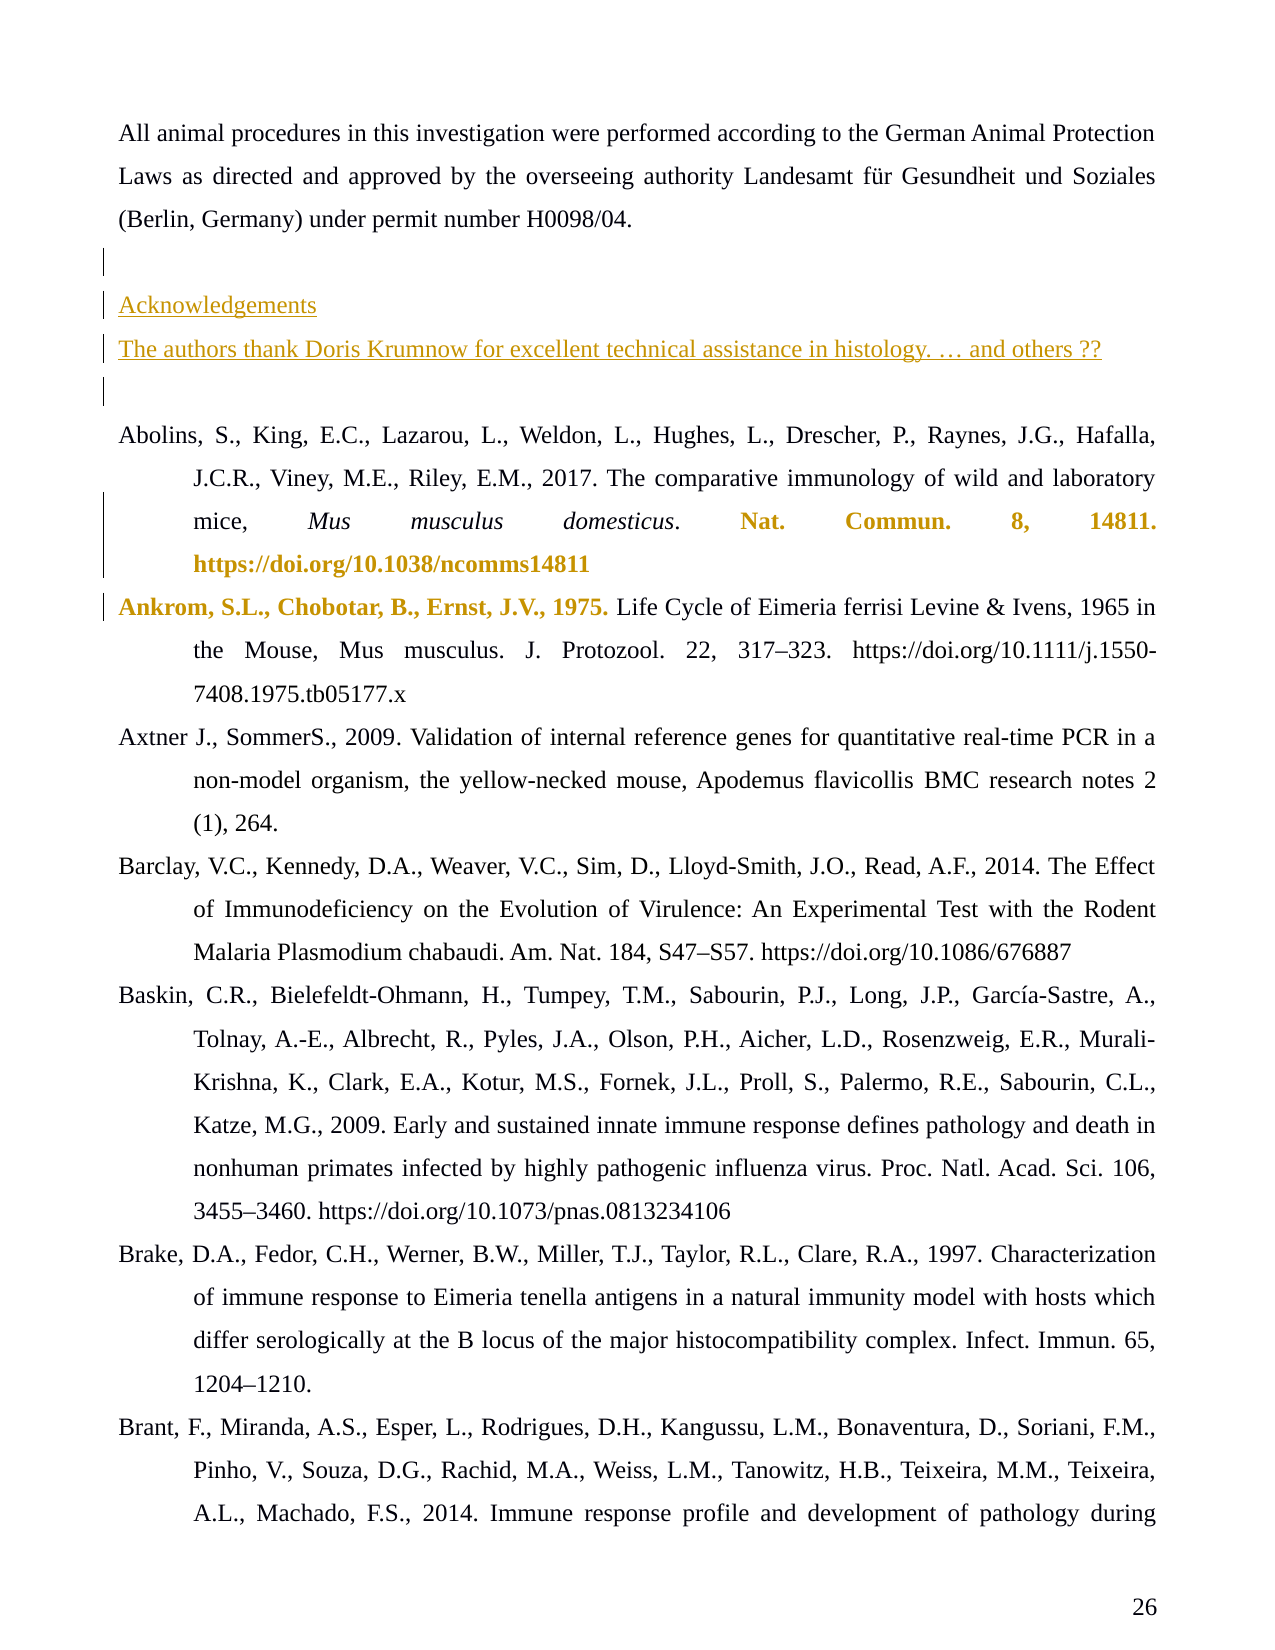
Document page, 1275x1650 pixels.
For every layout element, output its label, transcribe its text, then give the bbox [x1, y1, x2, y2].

text Barclay, V.C., Kennedy, D.A., Weaver, V.C., Sim, D., Lloyd-Smith, J.O., Read, A.F., 2014. The Effect of Immunodeficiency on the Evolution of Virulence: An Experimental Test with the Rodent Malaria Plasmodium chabaudi. Am. Nat. 184, S47–S57. https://doi.org/10.1086/676887 [118, 851, 1157, 966]
text Axtner J., SommerS., 2009. Validation of internal reference genes for quantitative real-time PCR in a non-model organism, the yellow-necked mouse, Apodemus flavicollis BMC research notes 2 (1), 264. [118, 722, 1157, 837]
text Abolins, S., King, E.C., Lazarou, L., Weldon, L., Hughes, L., Drescher, P., Raynes, J.G., Hafalla, J.C.R., Viney, M.E., Riley, E.M., 2017. The comparative immunology of wild and laboratory mice, Mus musculus domesticus. Nat. Commun. 8, 14811. https://doi.org/10.1038/ncomms14811 [118, 420, 1157, 578]
text Ankrom, S.L., Chobotar, B., Ernst, J.V., 1975. Life Cycle of Eimeria ferrisi Levine & Ivens, 1965 in the Mouse, Mus musculus. J. Protozool. 22, 317–323. https://doi.org/10.1111/j.1550-7408.1975.tb05177.x [118, 592, 1157, 707]
text Baskin, C.R., Bielefeldt-Ohmann, H., Tumpey, T.M., Sabourin, P.J., Long, J.P., García-Sastre, A., Tolnay, A.-E., Albrecht, R., Pyles, J.A., Olson, P.H., Aicher, L.D., Rosenzweig, E.R., Murali-Krishna, K., Clark, E.A., Kotur, M.S., Fornek, J.L., Proll, S., Palermo, R.E., Sabourin, C.L., Katze, M.G., 2009. Early and sustained innate immune response defines pathology and death in nonhuman primates infected by highly pathogenic influenza virus. Proc. Natl. Acad. Sci. 106, 3455–3460. https://doi.org/10.1073/pnas.0813234106 [118, 981, 1157, 1225]
text Brake, D.A., Fedor, C.H., Werner, B.W., Miller, T.J., Taylor, R.L., Clare, R.A., 1997. Characterization of immune response to Eimeria tenella antigens in a natural immunity model with hosts which differ serologically at the B locus of the major histocompatibility complex. Infect. Immun. 65, 1204–1210. [118, 1239, 1157, 1397]
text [118, 1412, 1157, 1527]
text All animal procedures in this investigation were performed according to the German Animal Protection Laws as directed and approved by the overseeing authority Landesamt für Gesundheit und Soziales (Berlin, Germany) under permit number H0098/04. [118, 118, 1157, 233]
